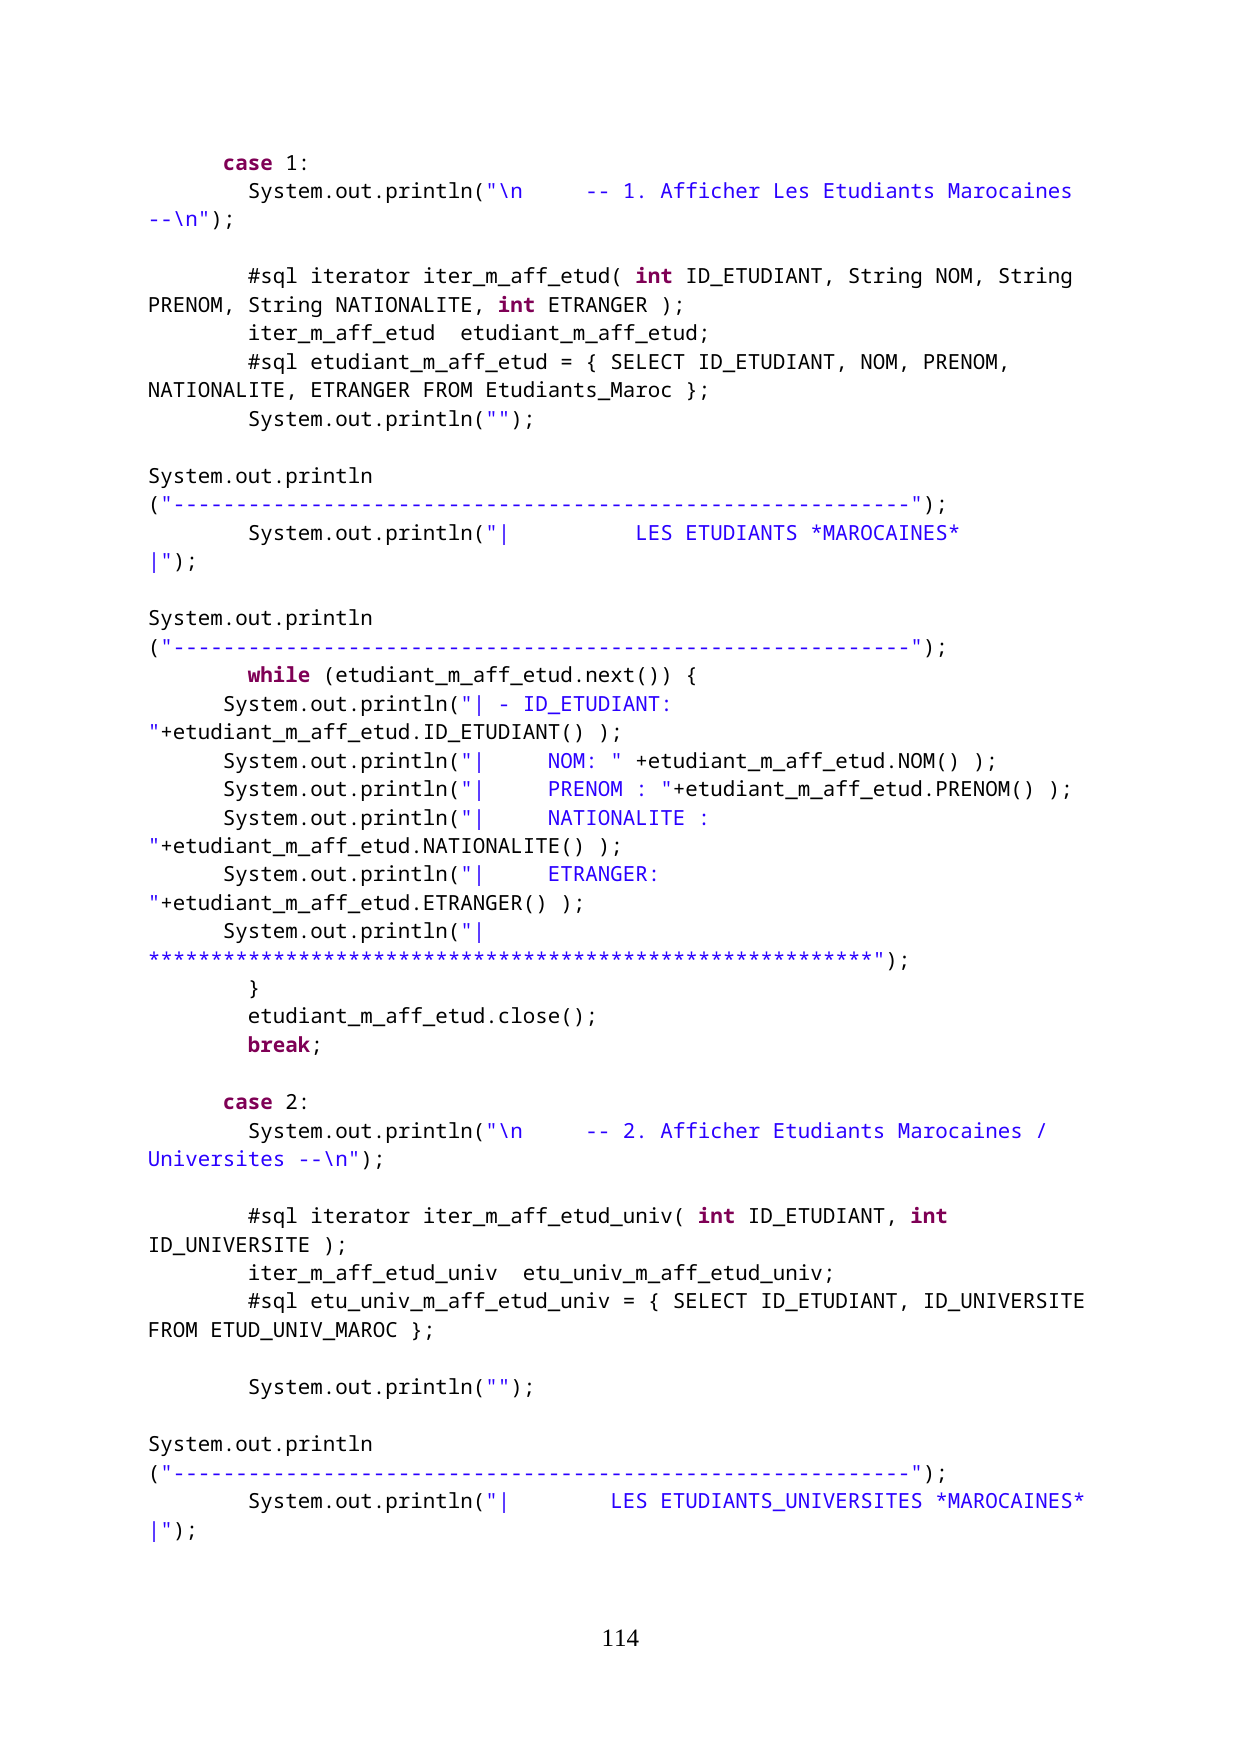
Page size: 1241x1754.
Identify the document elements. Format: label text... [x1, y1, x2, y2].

text System.out.println("-----------------------------------------------------------"); [148, 575, 1093, 660]
text iter_m_aff_etud_univ etu_univ_m_aff_etud_univ; [148, 1258, 1093, 1287]
text System.out.println("-----------------------------------------------------------"); [148, 432, 1093, 518]
text System.out.println("| - ID_ETUDIANT: "+etudiant_m_aff_etud.ID_ETUDIANT() ); [148, 689, 1093, 746]
text #sql iterator iter_m_aff_etud_univ( int ID_ETUDIANT, int ID_UNIVERSITE ); [148, 1201, 1093, 1258]
text System.out.println("| **********************************************************"); [148, 916, 1093, 973]
text iter_m_aff_etud etudiant_m_aff_etud; [148, 318, 1093, 347]
text System.out.println("| ETRANGER: "+etudiant_m_aff_etud.ETRANGER() ); [148, 859, 1093, 916]
text case 2: [148, 1087, 1093, 1116]
text } [148, 973, 1093, 1002]
text System.out.println("| NOM: " +etudiant_m_aff_etud.NOM() ); [148, 746, 1093, 774]
text case 1: [148, 148, 1093, 176]
text #sql iterator iter_m_aff_etud( int ID_ETUDIANT, String NOM, String PRENOM, String NATIONALITE, int ETRANGER ); [148, 262, 1093, 318]
text break; [148, 1030, 1093, 1058]
text System.out.println("| PRENOM : "+etudiant_m_aff_etud.PRENOM() ); [148, 774, 1093, 803]
text System.out.println("| NATIONALITE : "+etudiant_m_aff_etud.NATIONALITE() ); [148, 803, 1093, 859]
text while (etudiant_m_aff_etud.next()) { [148, 660, 1093, 689]
text System.out.println("\n -- 2. Afficher Etudiants Marocaines / Universites --\n"); [148, 1116, 1093, 1173]
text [148, 1401, 1093, 1486]
text System.out.println("| LES ETUDIANTS_UNIVERSITES *MAROCAINES* |"); [148, 1486, 1093, 1543]
text System.out.println(""); [148, 404, 1093, 432]
text #sql etu_univ_m_aff_etud_univ = { SELECT ID_ETUDIANT, ID_UNIVERSITE FROM ETUD_UNIV_MAROC }; [148, 1287, 1093, 1343]
text System.out.println(""); [148, 1372, 1093, 1401]
text etudiant_m_aff_etud.close(); [148, 1002, 1093, 1030]
text System.out.println("| LES ETUDIANTS *MAROCAINES* |"); [148, 518, 1093, 575]
text System.out.println("\n -- 1. Afficher Les Etudiants Marocaines --\n"); [148, 176, 1093, 233]
text #sql etudiant_m_aff_etud = { SELECT ID_ETUDIANT, NOM, PRENOM, NATIONALITE, ETRANGER FROM Etudiants_Maroc }; [148, 347, 1093, 404]
